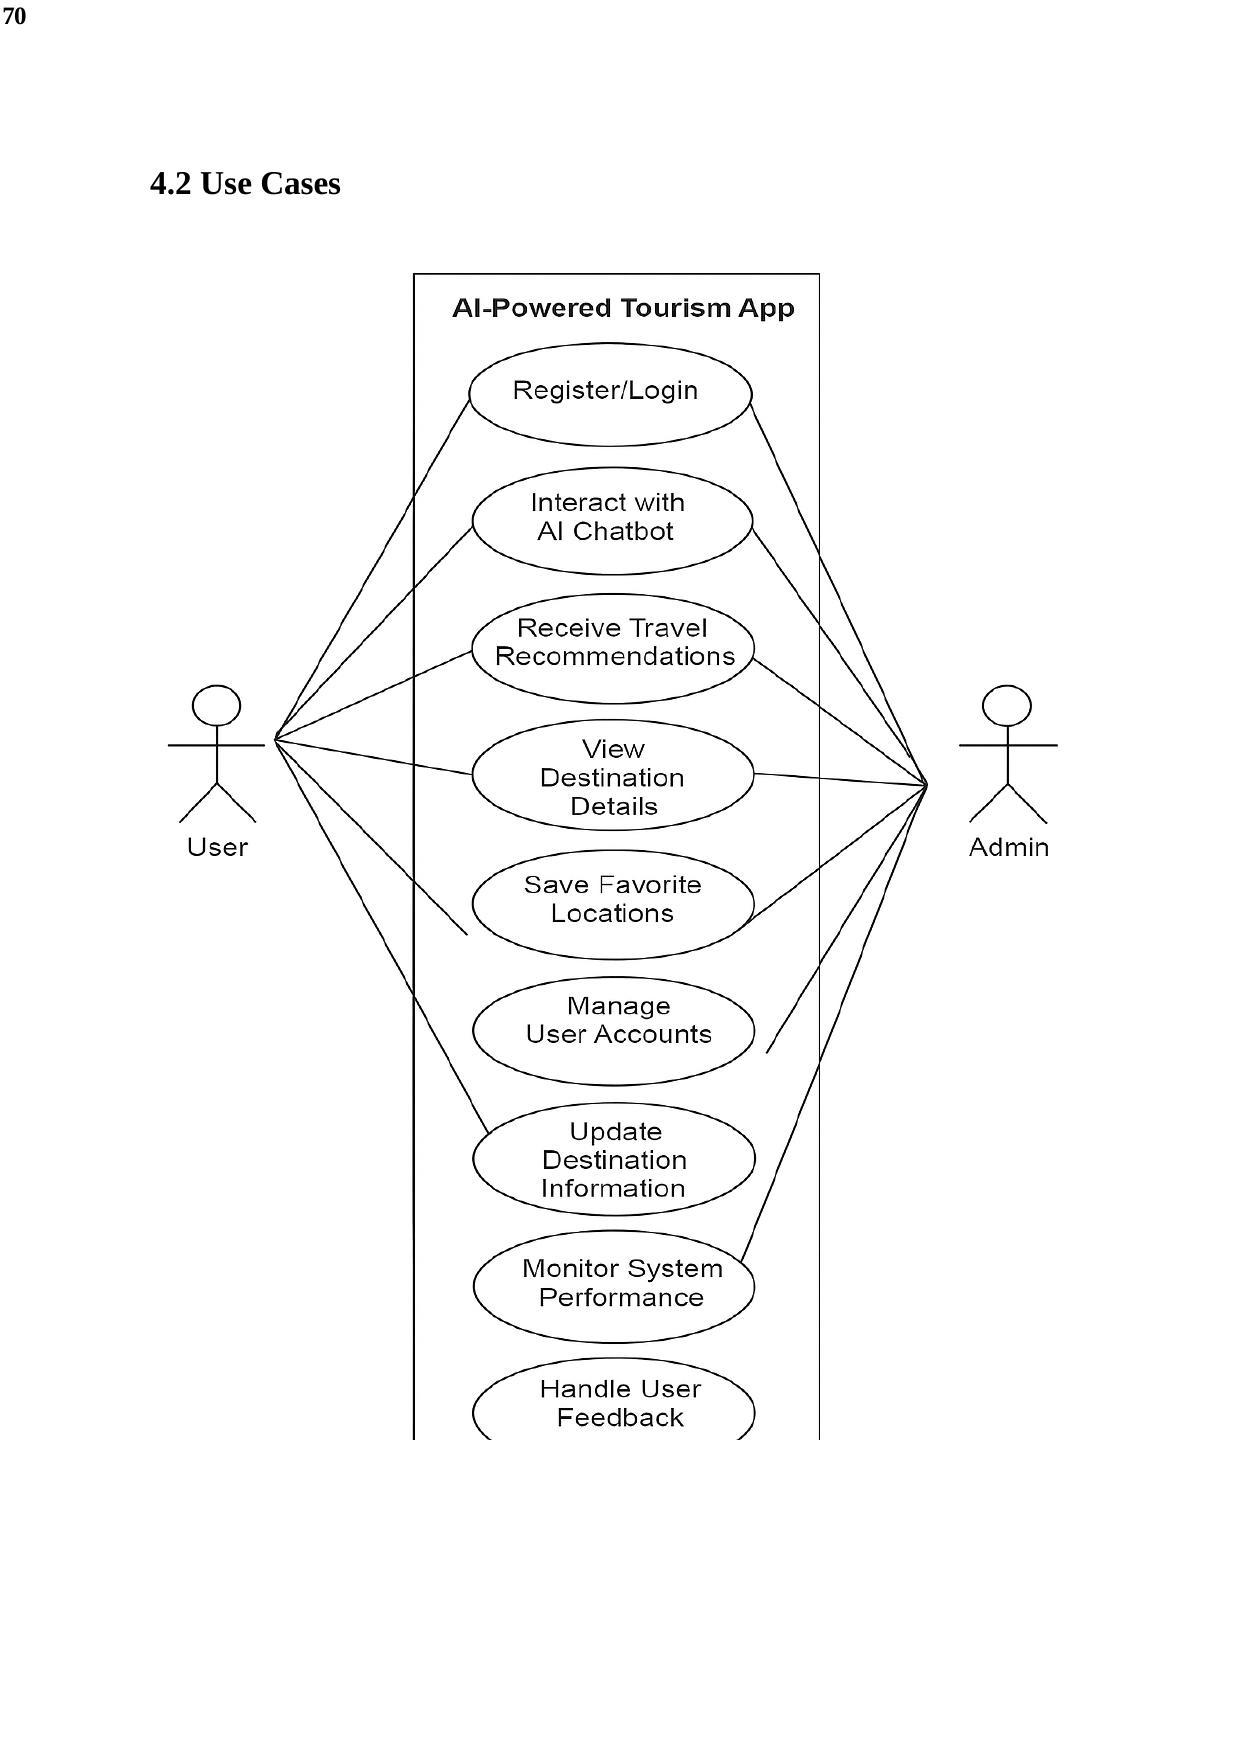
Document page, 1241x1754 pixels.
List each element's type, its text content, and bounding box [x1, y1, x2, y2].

picture [123, 220, 1098, 1438]
subtitle Use Cases [150, 163, 1090, 201]
